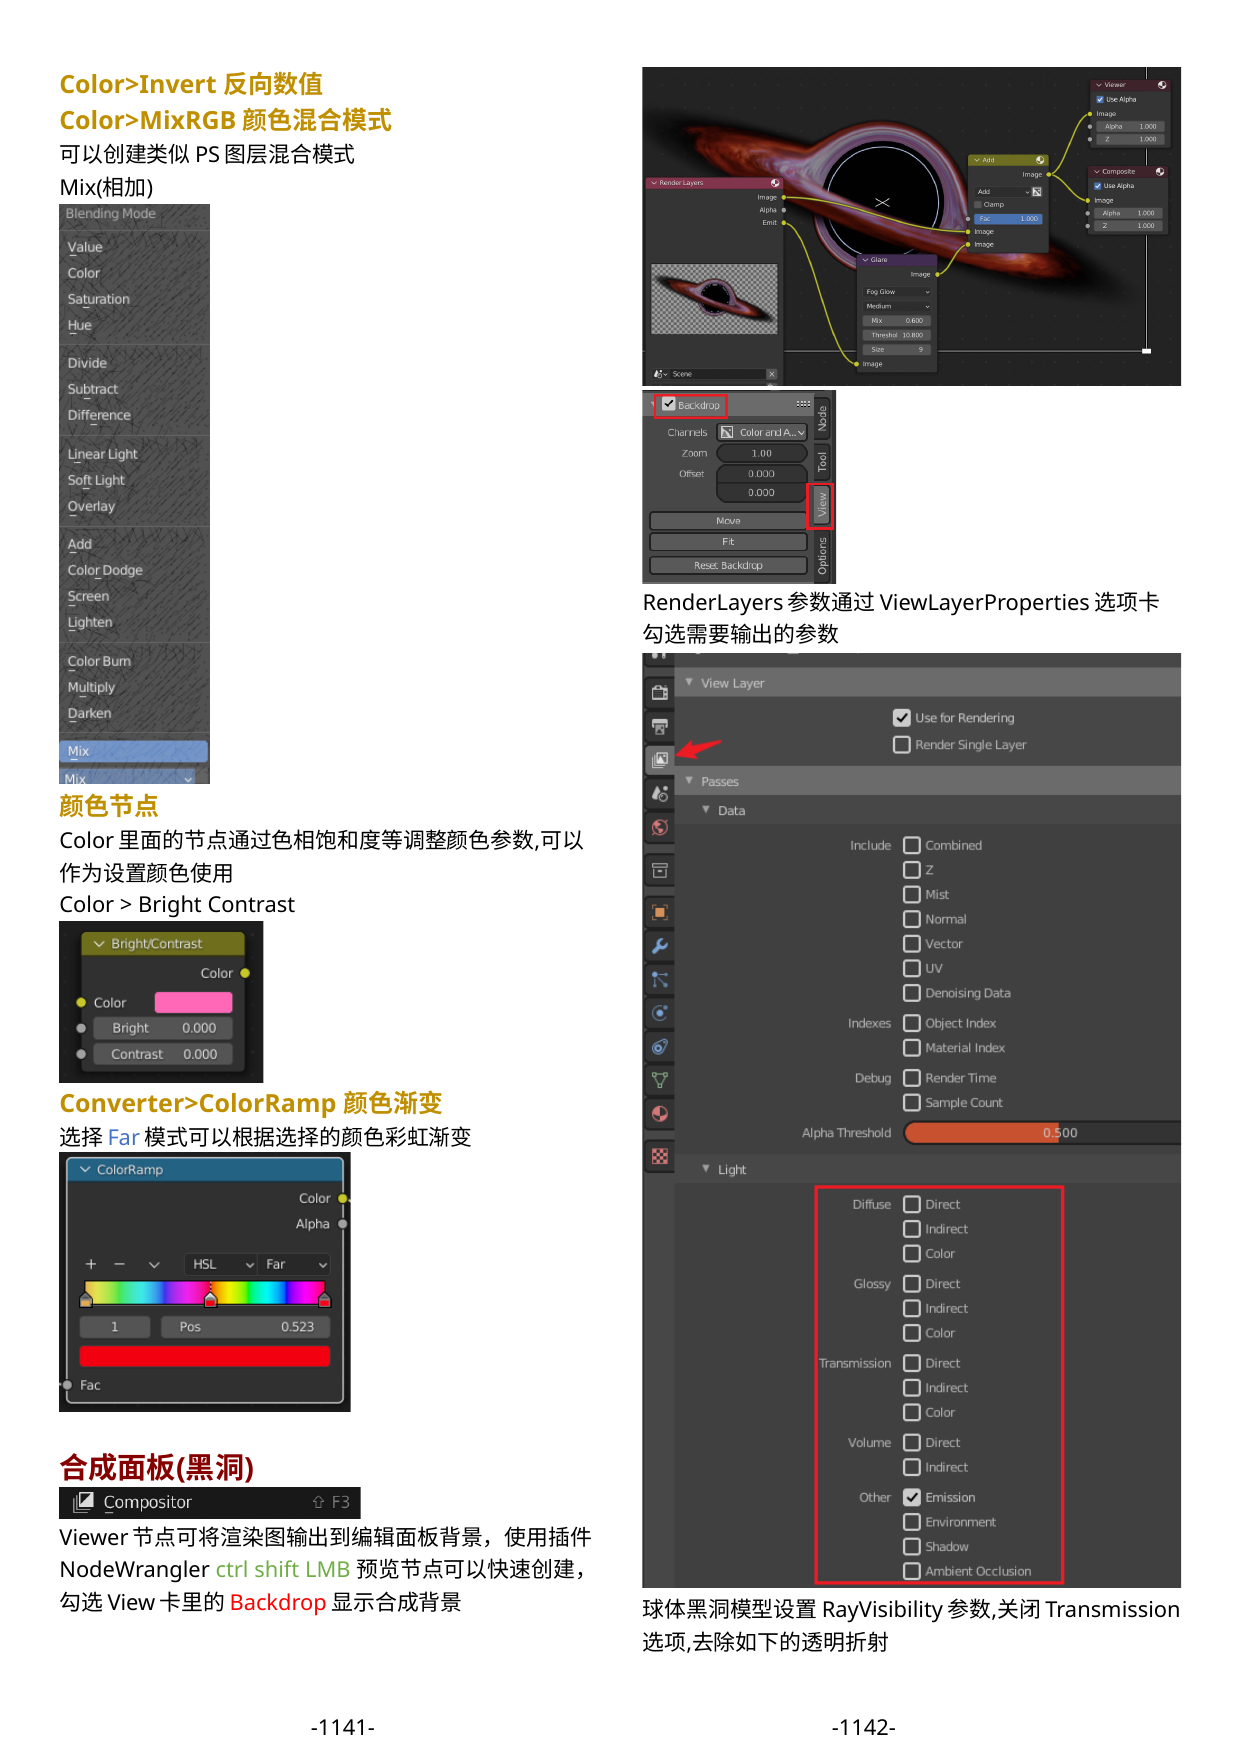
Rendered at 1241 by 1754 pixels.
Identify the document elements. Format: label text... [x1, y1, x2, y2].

text 球体黑洞模型设置RayVisibility参数,关闭Transmission选项,去除如下的透明折射 [642, 1592, 1181, 1657]
text Color里面的节点通过色相饱和度等调整颜色参数,可以作为设置颜色使用 [59, 823, 598, 888]
text Mix(相加) [59, 169, 598, 202]
picture [59, 1152, 351, 1412]
text RenderLayers参数通过ViewLayerProperties选项卡勾选需要输出的参数 [642, 584, 1181, 649]
picture [59, 204, 210, 784]
picture [59, 921, 264, 1083]
picture [642, 390, 837, 584]
subtitle 颜色节点 [59, 787, 598, 823]
text 可以创建类似PS图层混合模式 [59, 137, 598, 169]
picture [642, 67, 1182, 386]
subtitle Converter>ColorRamp 颜色渐变 [59, 1083, 598, 1119]
subtitle Color>Invert 反向数值 [59, 64, 598, 101]
text Viewer节点可将渲染图输出到编辑面板背景，使用插件NodeWrangler ctrl shift LMB 预览节点可以快速创建，勾选View卡里的Backdrop显示合成背景 [59, 1519, 598, 1617]
subtitle Color>MixRGB 颜色混合模式 [59, 101, 598, 137]
text 选择Far模式可以根据选择的颜色彩虹渐变 [59, 1119, 598, 1152]
picture [59, 1487, 361, 1519]
subtitle 合成面板(黑洞) [59, 1444, 598, 1487]
picture [642, 653, 1182, 1588]
text Color > Bright Contrast [59, 888, 598, 921]
